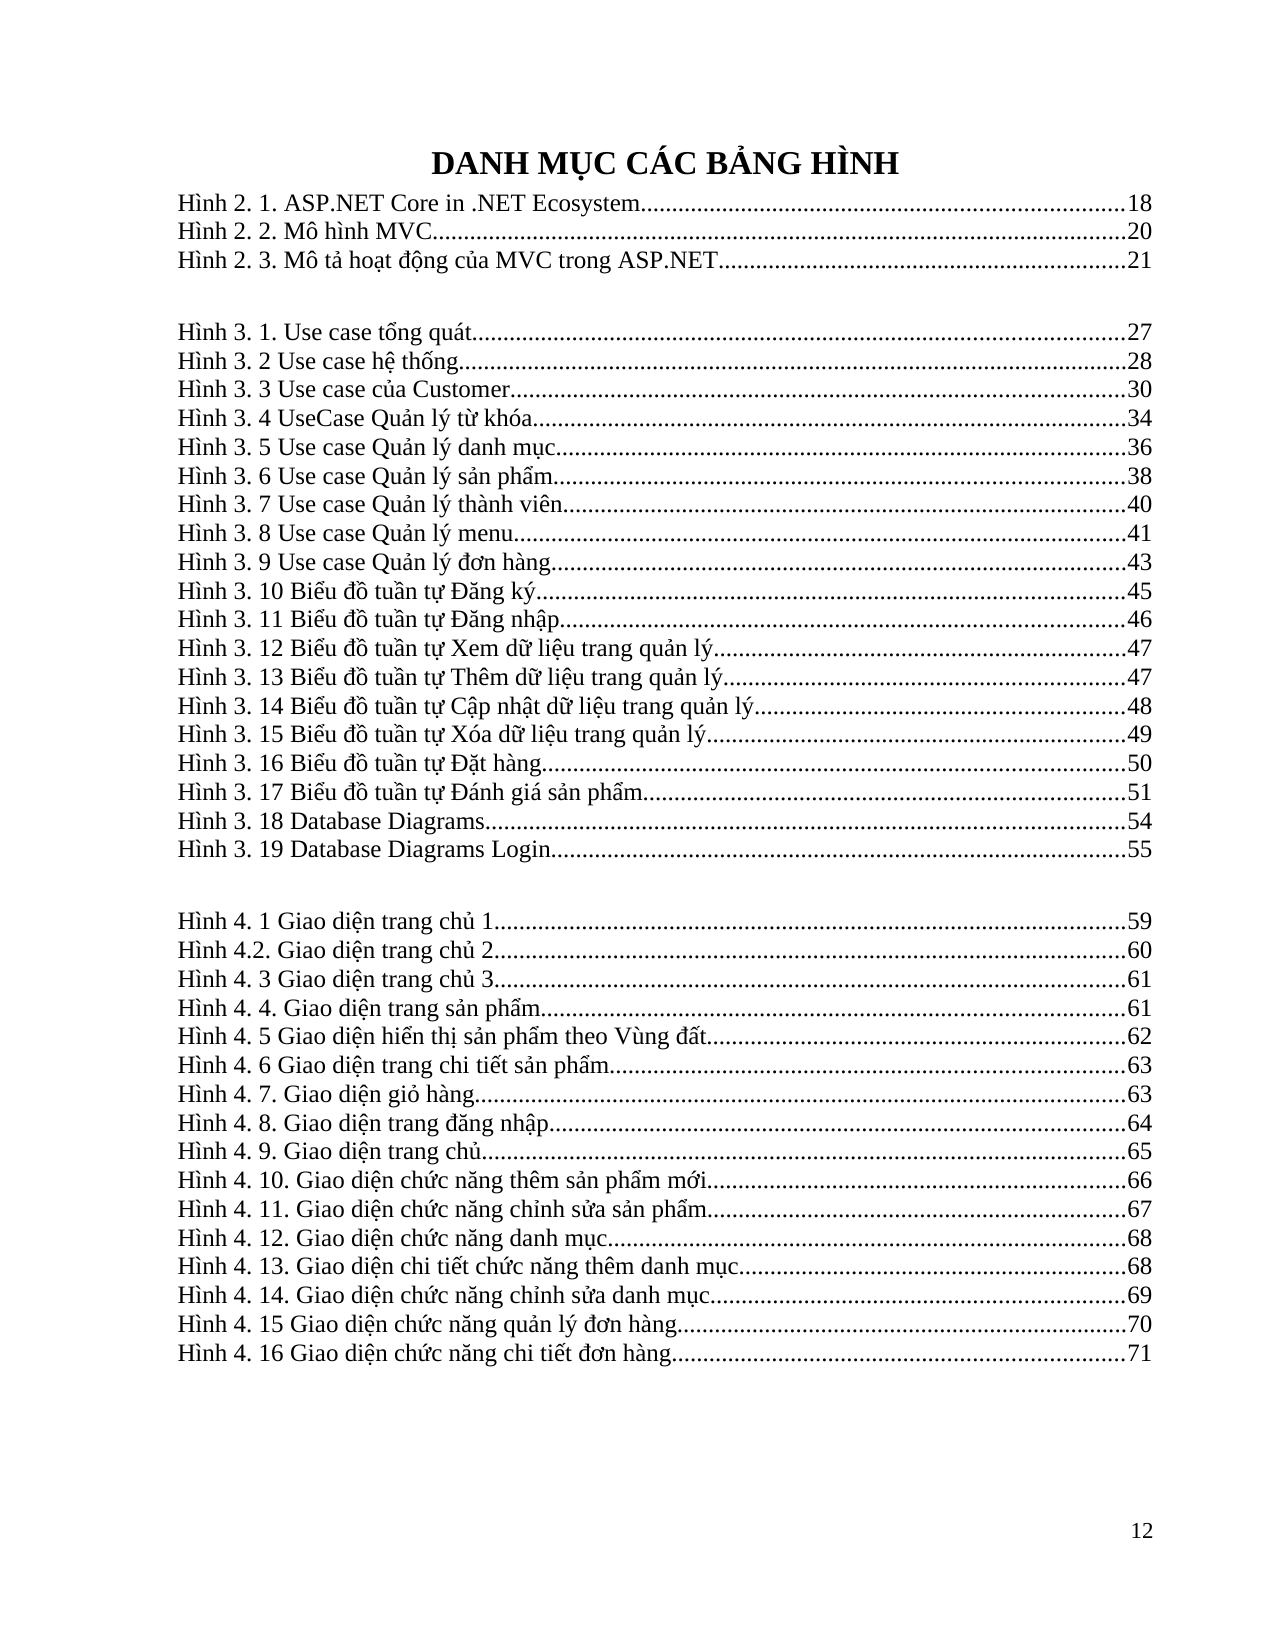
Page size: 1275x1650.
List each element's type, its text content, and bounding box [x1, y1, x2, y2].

text Hình 3. 9 Use case Quản lý đơn hàng 43 [177, 547, 1153, 576]
text Hình 4. 6 Giao diện trang chi tiết sản phẩm 63 [177, 1050, 1153, 1079]
text Hình 3. 14 Biểu đồ tuần tự Cập nhật dữ liệu trang quản lý 48 [177, 691, 1153, 719]
text Hình 3. 2 Use case hệ thống 28 [177, 346, 1153, 374]
text Hình 4. 14. Giao diện chức năng chỉnh sửa danh mục 69 [177, 1280, 1153, 1309]
text Hình 3. 18 Database Diagrams 54 [177, 806, 1153, 834]
text Hình 4. 9. Giao diện trang chủ 65 [177, 1136, 1153, 1165]
text Hình 4. 7. Giao diện giỏ hàng 63 [177, 1079, 1153, 1108]
text Hình 3. 7 Use case Quản lý thành viên 40 [177, 489, 1153, 518]
subtitle DANH MỤC CÁC BẢNG HÌNH [177, 143, 1153, 181]
text Hình 2. 1. ASP.NET Core in .NET Ecosystem 18 [177, 188, 1153, 216]
text Hình 3. 5 Use case Quản lý danh mục 36 [177, 432, 1153, 461]
text Hình 4. 13. Giao diện chi tiết chức năng thêm danh mục 68 [177, 1251, 1153, 1280]
text Hình 3. 3 Use case của Customer 30 [177, 374, 1153, 403]
text Hình 3. 13 Biểu đồ tuần tự Thêm dữ liệu trang quản lý 47 [177, 662, 1153, 691]
text Hình 3. 11 Biểu đồ tuần tự Đăng nhập 46 [177, 604, 1153, 633]
text Hình 4. 10. Giao diện chức năng thêm sản phẩm mới 66 [177, 1165, 1153, 1194]
text Hình 4.2. Giao diện trang chủ 2 60 [177, 935, 1153, 964]
text Hình 3. 15 Biểu đồ tuần tự Xóa dữ liệu trang quản lý 49 [177, 719, 1153, 748]
text Hình 3. 16 Biểu đồ tuần tự Đặt hàng 50 [177, 748, 1153, 777]
text Hình 4. 12. Giao diện chức năng danh mục 68 [177, 1223, 1153, 1251]
text Hình 3. 8 Use case Quản lý menu 41 [177, 518, 1153, 547]
text Hình 4. 1 Giao diện trang chủ 1 59 [177, 906, 1153, 935]
text Hình 3. 1. Use case tổng quát 27 [177, 317, 1153, 346]
text Hình 4. 8. Giao diện trang đăng nhập 64 [177, 1108, 1153, 1136]
text Hình 4. 11. Giao diện chức năng chỉnh sửa sản phẩm 67 [177, 1194, 1153, 1223]
text Hình 2. 2. Mô hình MVC 20 [177, 216, 1153, 245]
text Hình 3. 4 UseCase Quản lý từ khóa 34 [177, 403, 1153, 432]
text Hình 4. 15 Giao diện chức năng quản lý đơn hàng 70 [177, 1309, 1153, 1338]
text Hình 3. 6 Use case Quản lý sản phẩm 38 [177, 461, 1153, 489]
text Hình 4. 16 Giao diện chức năng chi tiết đơn hàng 71 [177, 1338, 1153, 1366]
text Hình 4. 3 Giao diện trang chủ 3 61 [177, 964, 1153, 993]
text Hình 3. 10 Biểu đồ tuần tự Đăng ký 45 [177, 576, 1153, 604]
text Hình 2. 3. Mô tả hoạt động của MVC trong ASP.NET 21 [177, 245, 1153, 274]
text Hình 4. 4. Giao diện trang sản phẩm 61 [177, 993, 1153, 1021]
text Hình 3. 19 Database Diagrams Login 55 [177, 834, 1153, 863]
text Hình 4. 5 Giao diện hiển thị sản phẩm theo Vùng đất 62 [177, 1021, 1153, 1050]
text Hình 3. 12 Biểu đồ tuần tự Xem dữ liệu trang quản lý 47 [177, 633, 1153, 662]
text Hình 3. 17 Biểu đồ tuần tự Đánh giá sản phẩm 51 [177, 777, 1153, 806]
